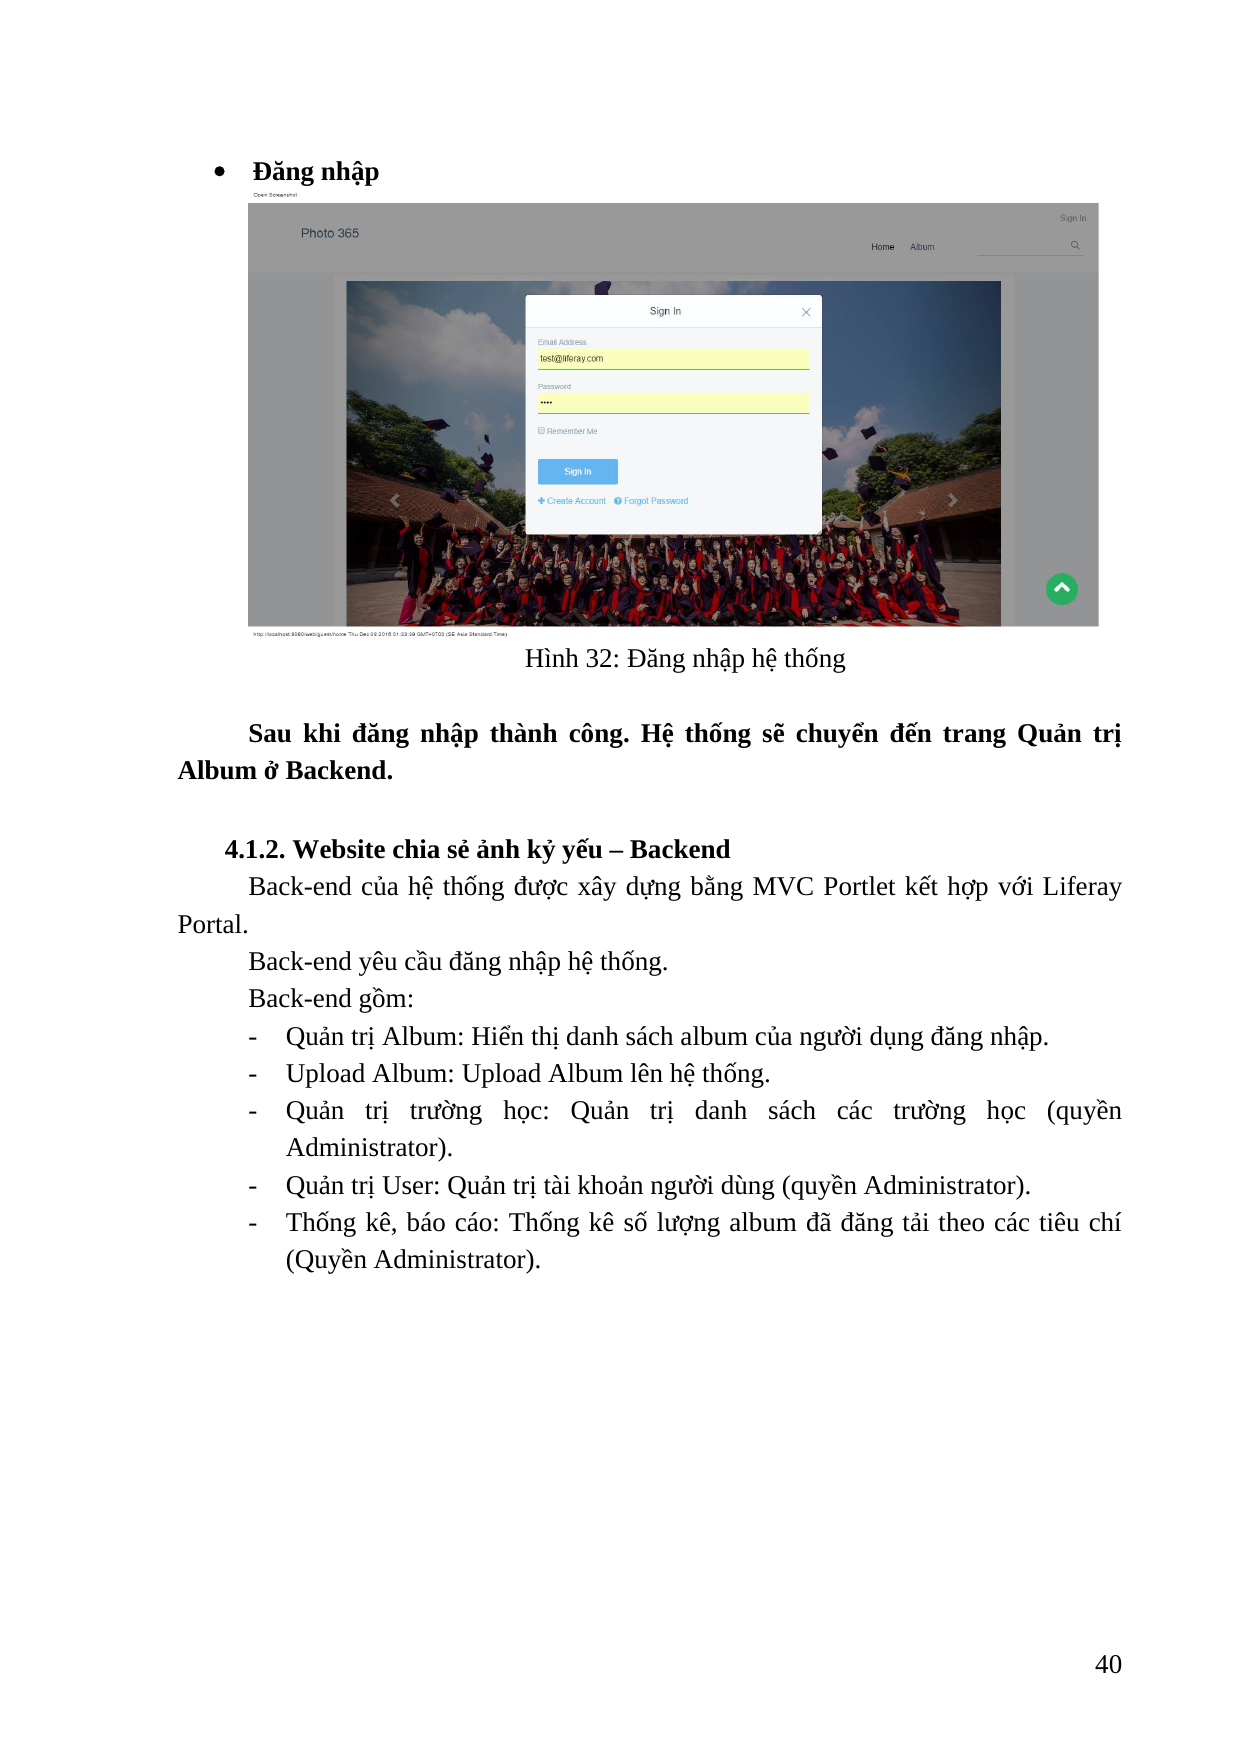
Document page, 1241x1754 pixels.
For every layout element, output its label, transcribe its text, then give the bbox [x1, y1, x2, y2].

picture [248, 192, 1099, 637]
list Upload Album: Upload Album lên hệ thống. [248, 1057, 1122, 1088]
text Back-end gồm: [177, 982, 1122, 1013]
list Quản trị trường học: Quản trị danh sách các trường học (quyền Administrator). [248, 1094, 1122, 1163]
list Đăng nhập [215, 155, 1122, 187]
text Back-end yêu cầu đăng nhập hệ thống. [177, 945, 1122, 976]
list Quản trị Album: Hiển thị danh sách album của người dụng đăng nhập. [248, 1020, 1122, 1051]
list Quản trị User: Quản trị tài khoản người dùng (quyền Administrator). [248, 1169, 1122, 1200]
subtitle 4.1.2. Website chia sẻ ảnh kỷ yếu – Backend [177, 833, 1122, 864]
text Sau khi đăng nhập thành công. Hệ thống sẽ chuyển đến trang Quản trị Album ở Backend. [177, 717, 1122, 786]
list Thống kê, báo cáo: Thống kê số lượng album đã đăng tải theo các tiêu chí (Quyền Administrator). [248, 1206, 1122, 1274]
text Back-end của hệ thống được xây dựng bằng MVC Portlet kết hợp với Liferay Portal. [177, 871, 1122, 939]
text Hình 32: Đăng nhập hệ thống [177, 643, 1122, 674]
